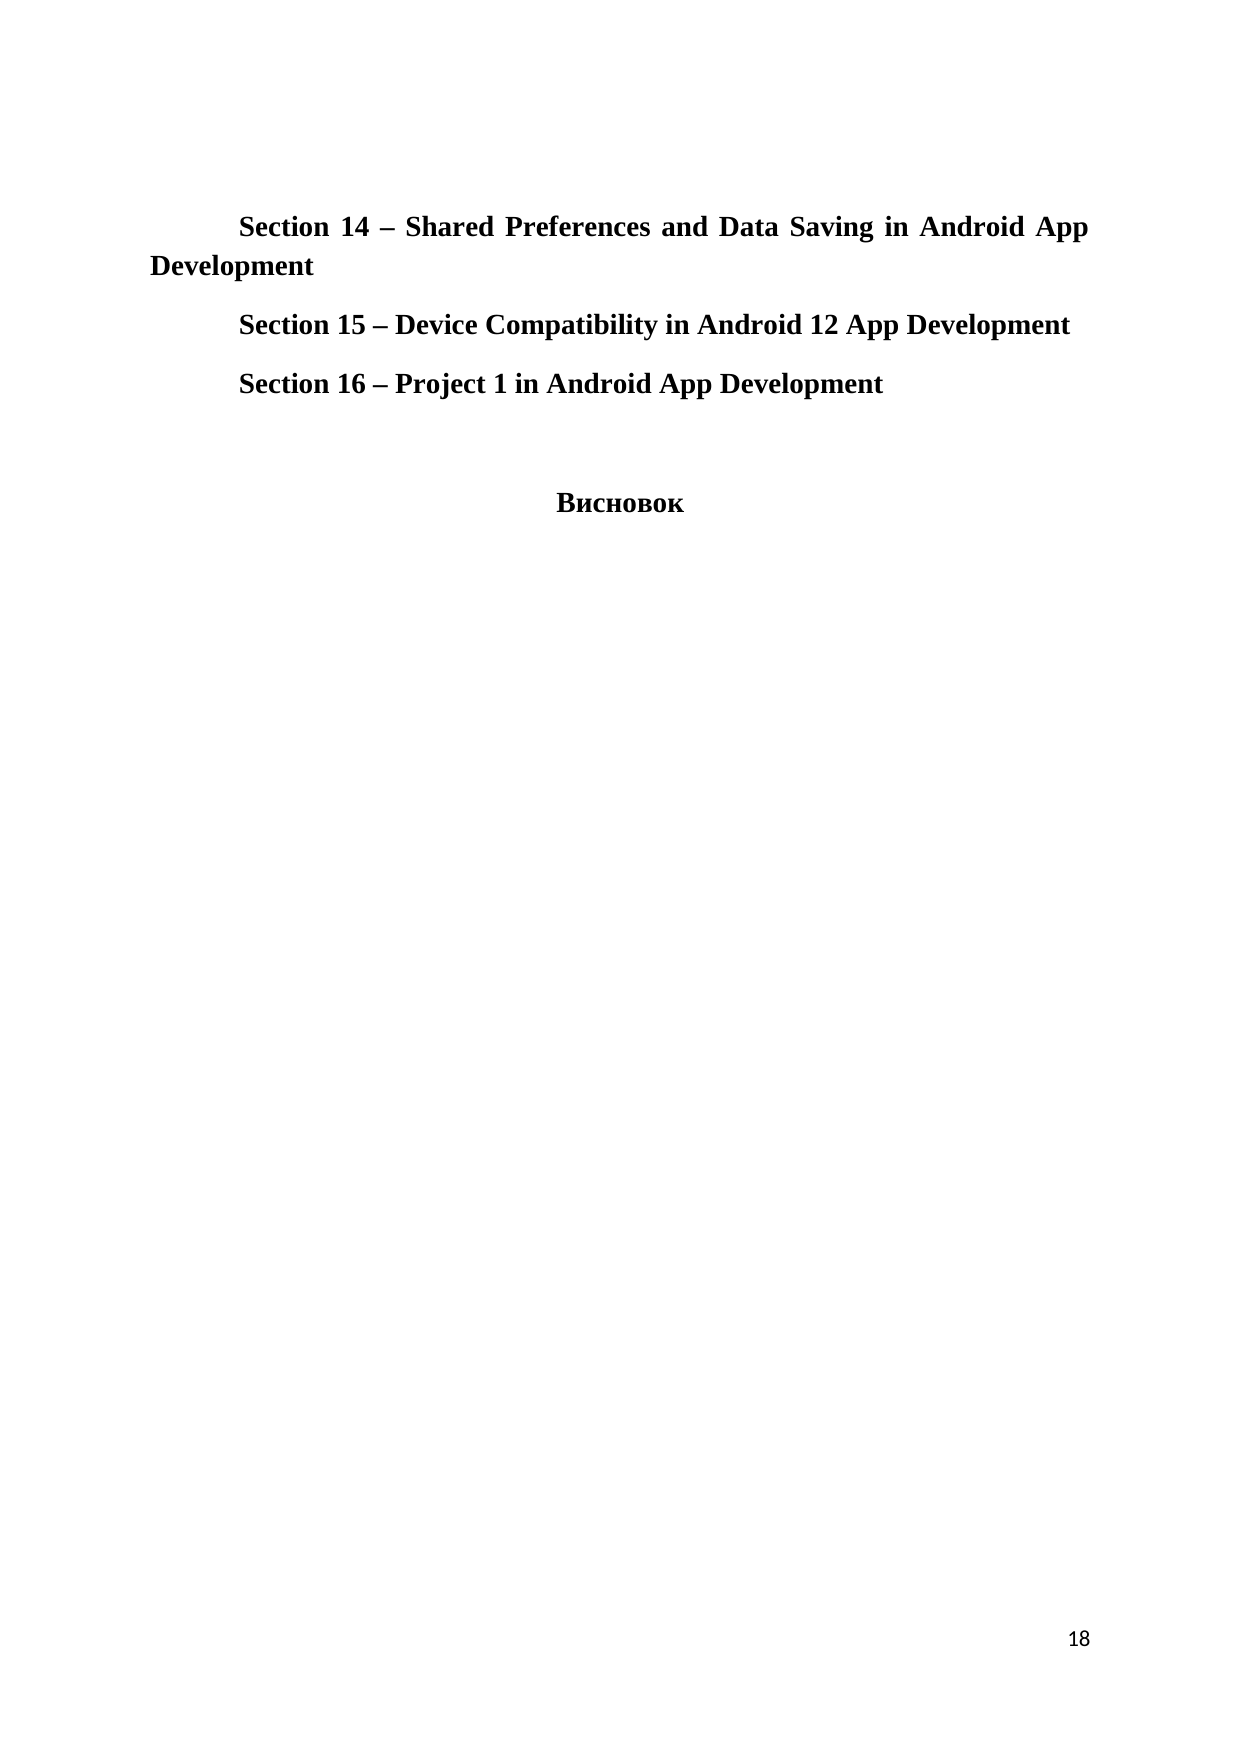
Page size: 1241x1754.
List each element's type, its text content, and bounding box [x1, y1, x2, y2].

text Section 14 – Shared Preferences and Data Saving in Android App Development [150, 209, 1090, 281]
text Висновок [150, 485, 1090, 519]
text Section 15 – Device Compatibility in Android 12 App Development [150, 307, 1090, 341]
text Section 16 – Project 1 in Android App Development [150, 367, 1090, 400]
